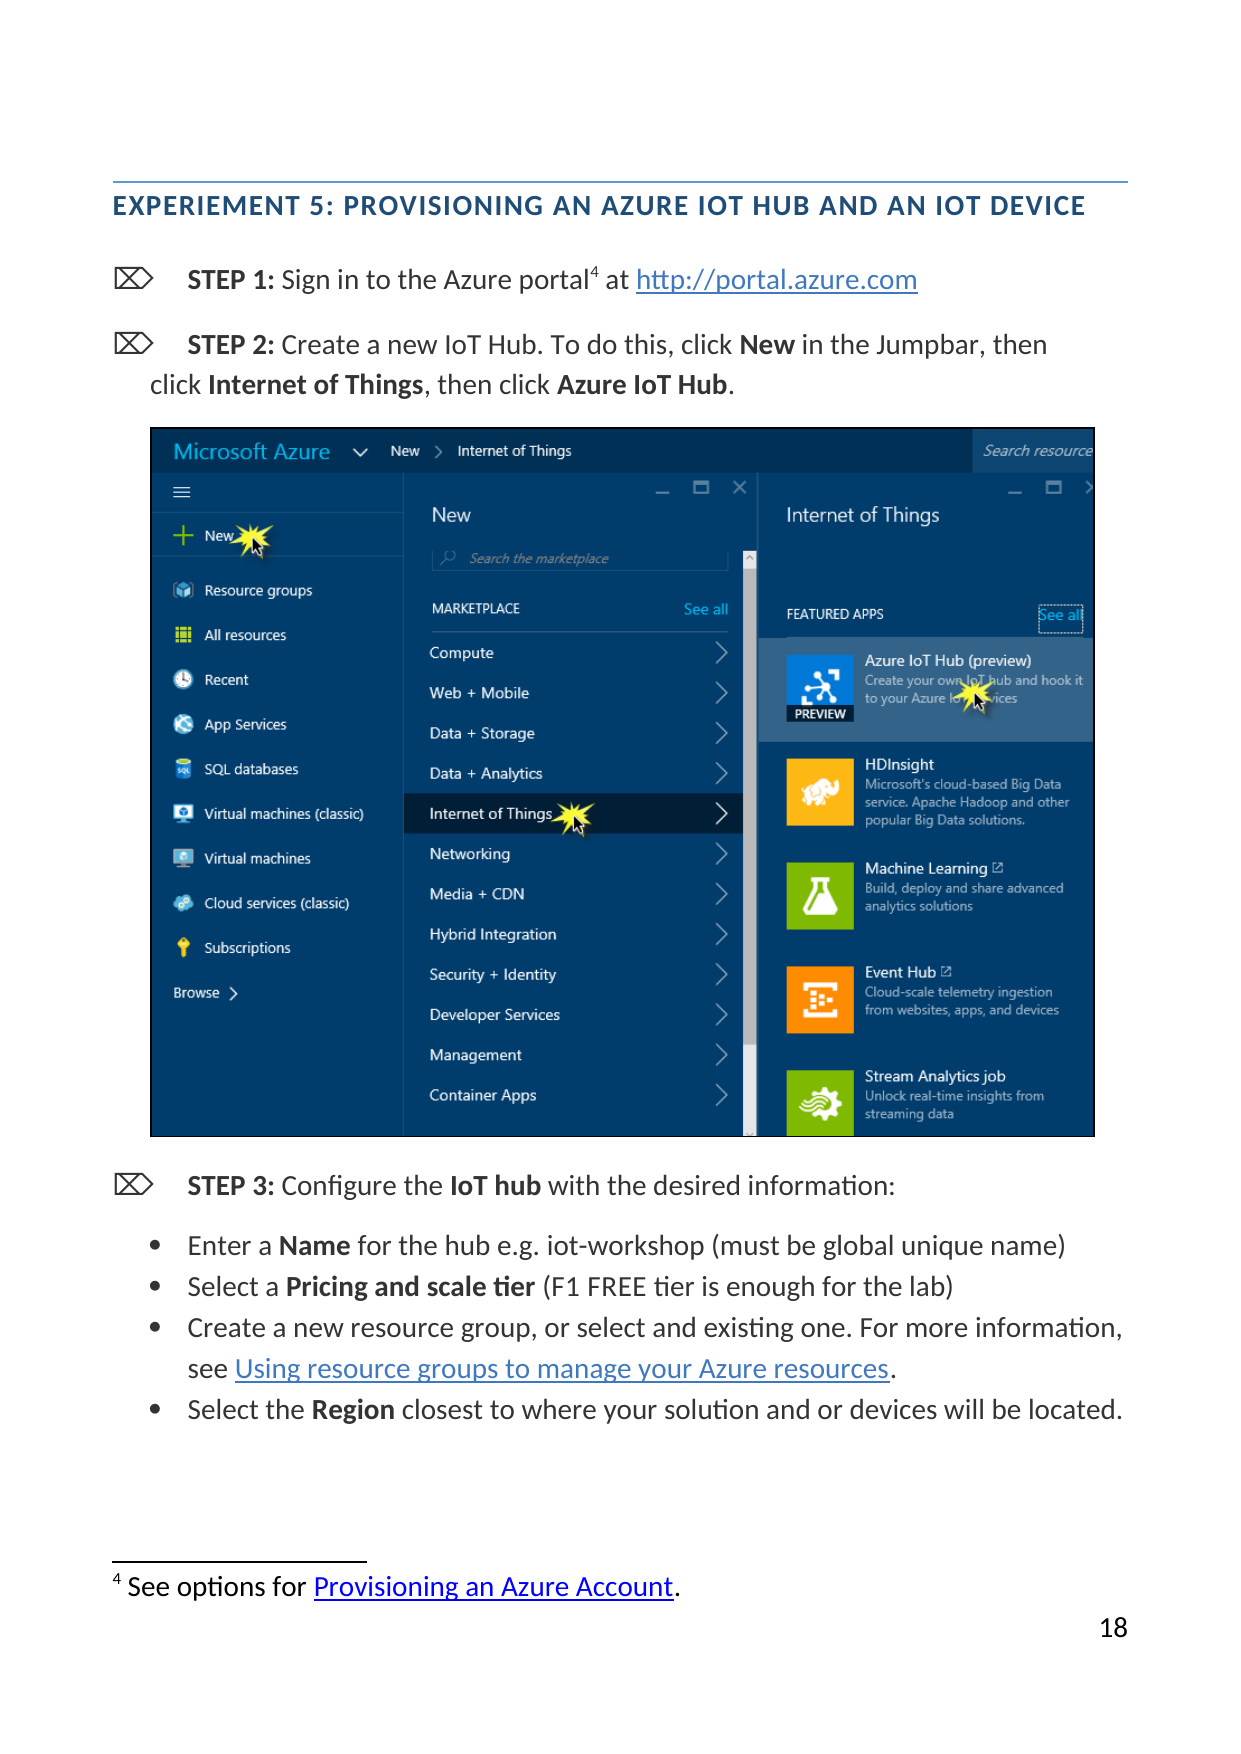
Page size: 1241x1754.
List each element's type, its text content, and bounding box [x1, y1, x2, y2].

list STEP 1: Sign in to the Azure portal at http://portal.azure.com [112, 257, 1128, 297]
list Enter a Name for the hub e.g. iot-workshop (must be global unique name) [150, 1227, 1128, 1263]
list Select the Region closest to where your solution and or devices will be located. [150, 1391, 1128, 1427]
list Select a Pricing and scale tier (F1 Free tier is enough for the lab) [150, 1268, 1128, 1304]
list STEP 2: Create a new IoT Hub. To do this, click New in the Jumpbar, then click Internet of Things, then click Azure IoT Hub. [112, 322, 1128, 402]
text EXPERIEMENT 5: Provisioning an Azure IoT Hub and an IoT Device [112, 182, 1128, 223]
list Create a new resource group, or select and existing one. For more information, see Using resource groups to manage your Azure resources. [150, 1309, 1128, 1386]
list STEP 3: Configure the IoT hub with the desired information: [112, 1162, 1128, 1202]
picture [152, 429, 1093, 1136]
